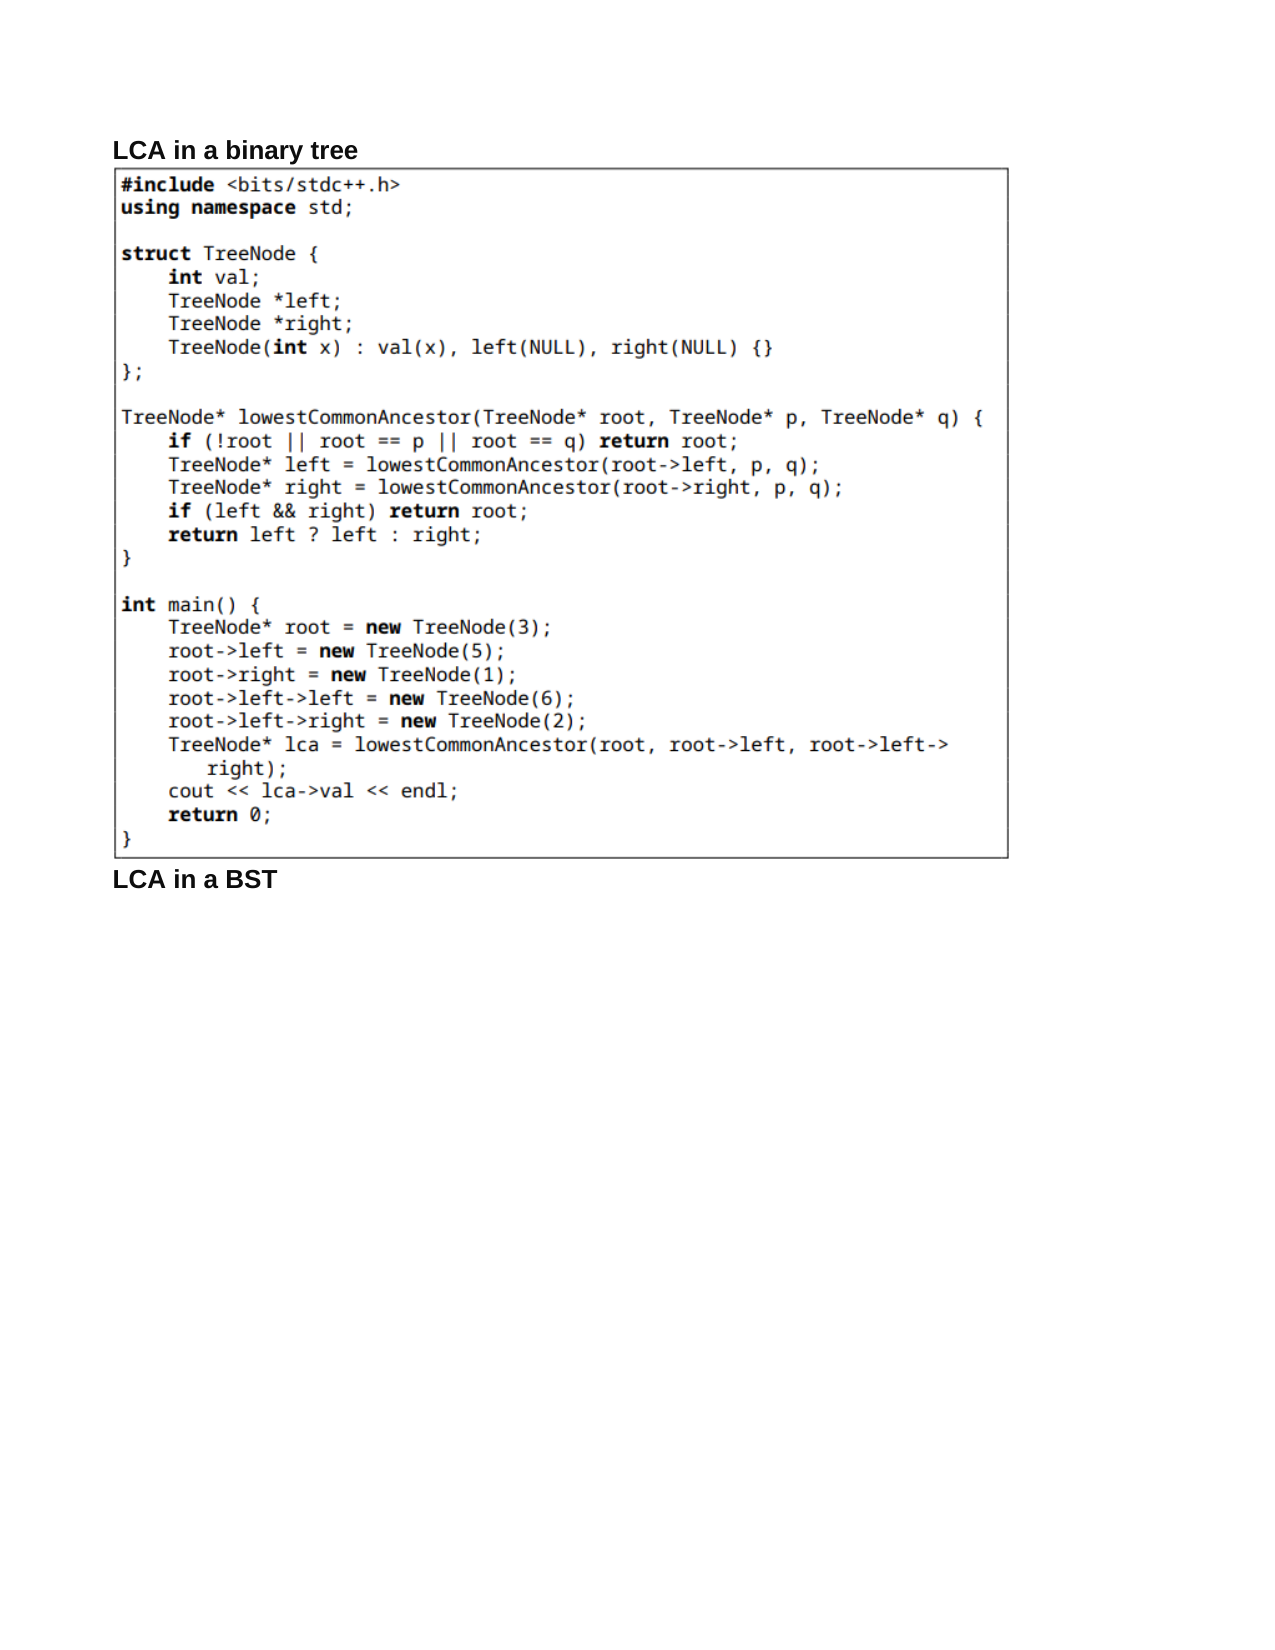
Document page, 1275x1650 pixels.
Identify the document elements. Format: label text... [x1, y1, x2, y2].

text LCA in a binary tree [112, 135, 1125, 165]
text LCA in a BST [112, 864, 1125, 894]
picture [112, 165, 1015, 865]
